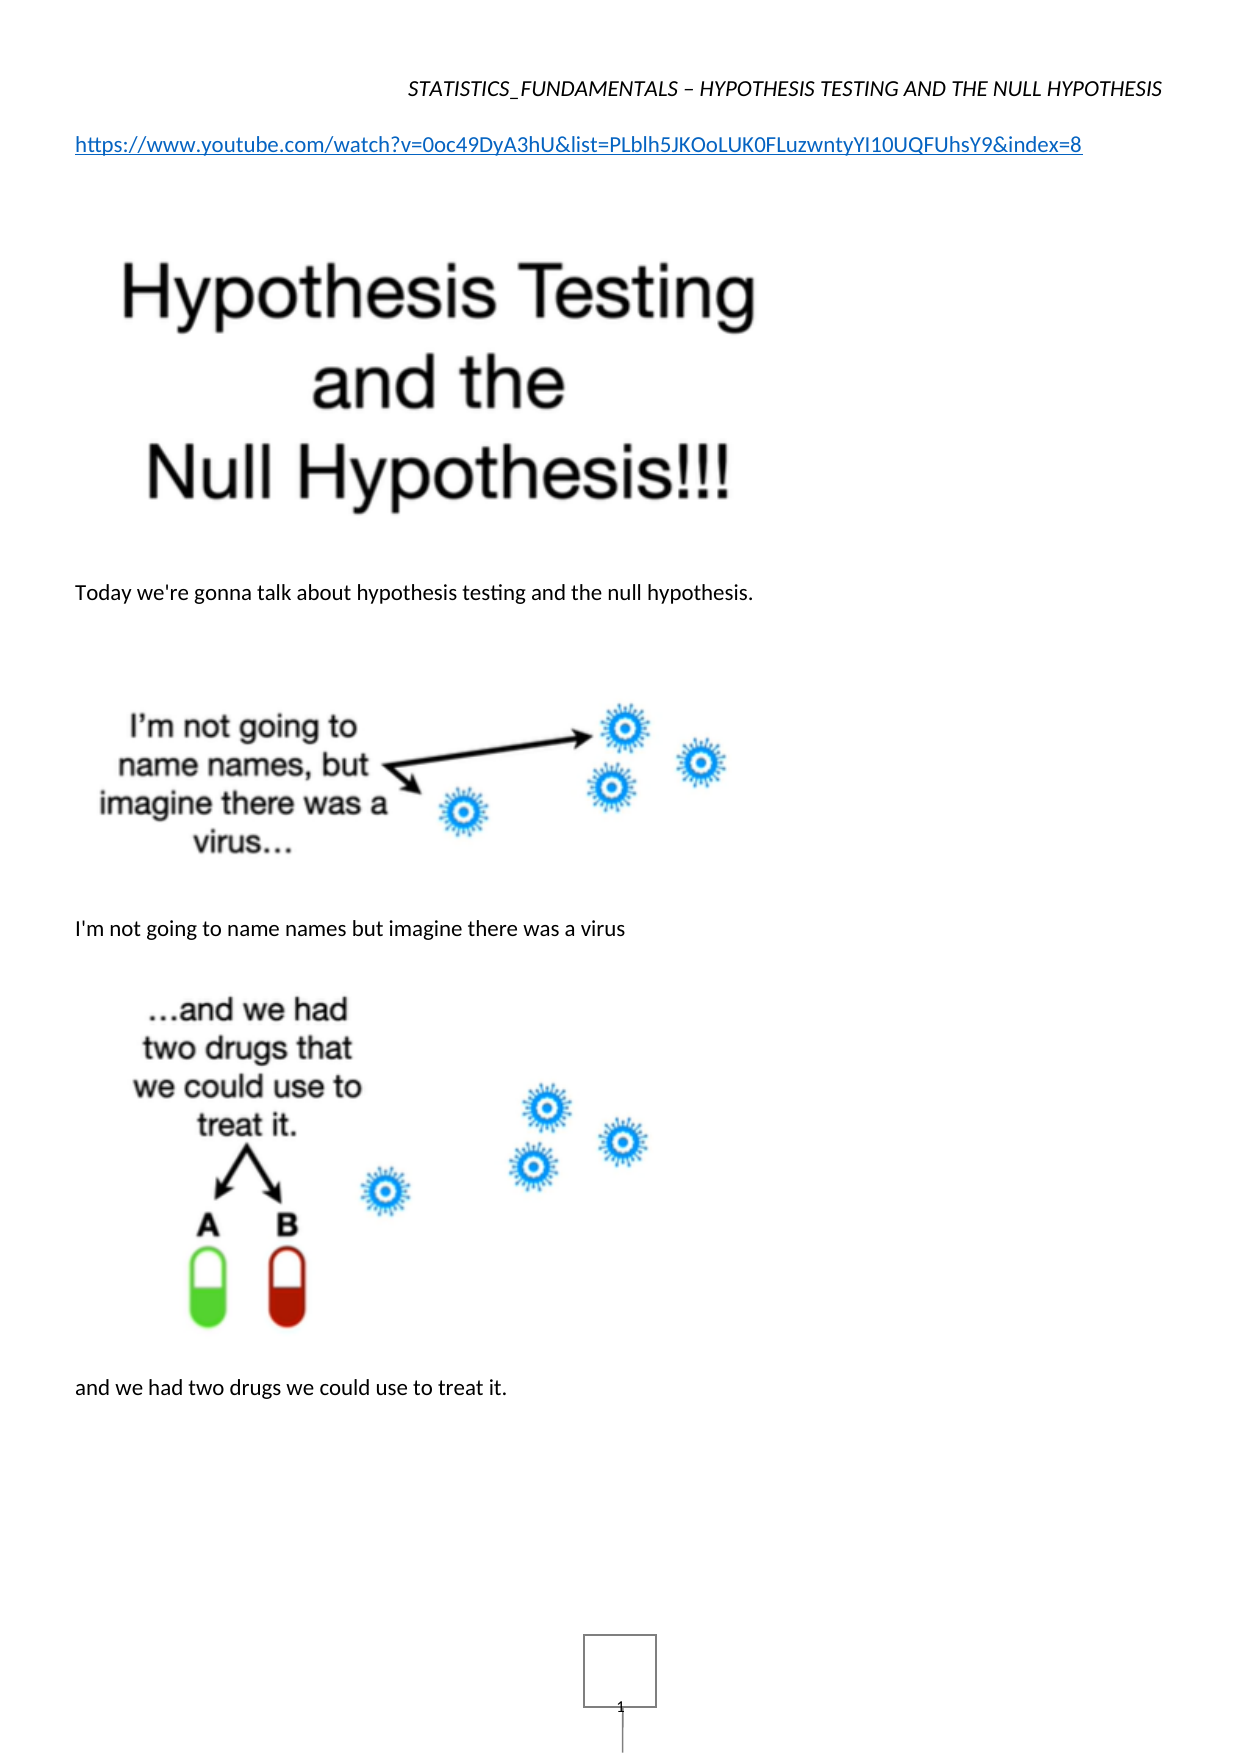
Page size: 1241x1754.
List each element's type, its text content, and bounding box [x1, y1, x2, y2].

picture [75, 970, 705, 1373]
picture [75, 634, 780, 914]
text I'm not going to name names but imagine there was a virus [75, 914, 1165, 942]
text Today we're gonna talk about hypothesis testing and the null hypothesis. [75, 578, 1165, 606]
text and we had two drugs we could use to treat it. [75, 1373, 1165, 1401]
text https://www.youtube.com/watch?v=0oc49DyA3hU&list=PLblh5JKOoLUK0FLuzwntyYI10UQFUhsY9&index=8 [75, 130, 1165, 158]
picture [75, 185, 838, 550]
